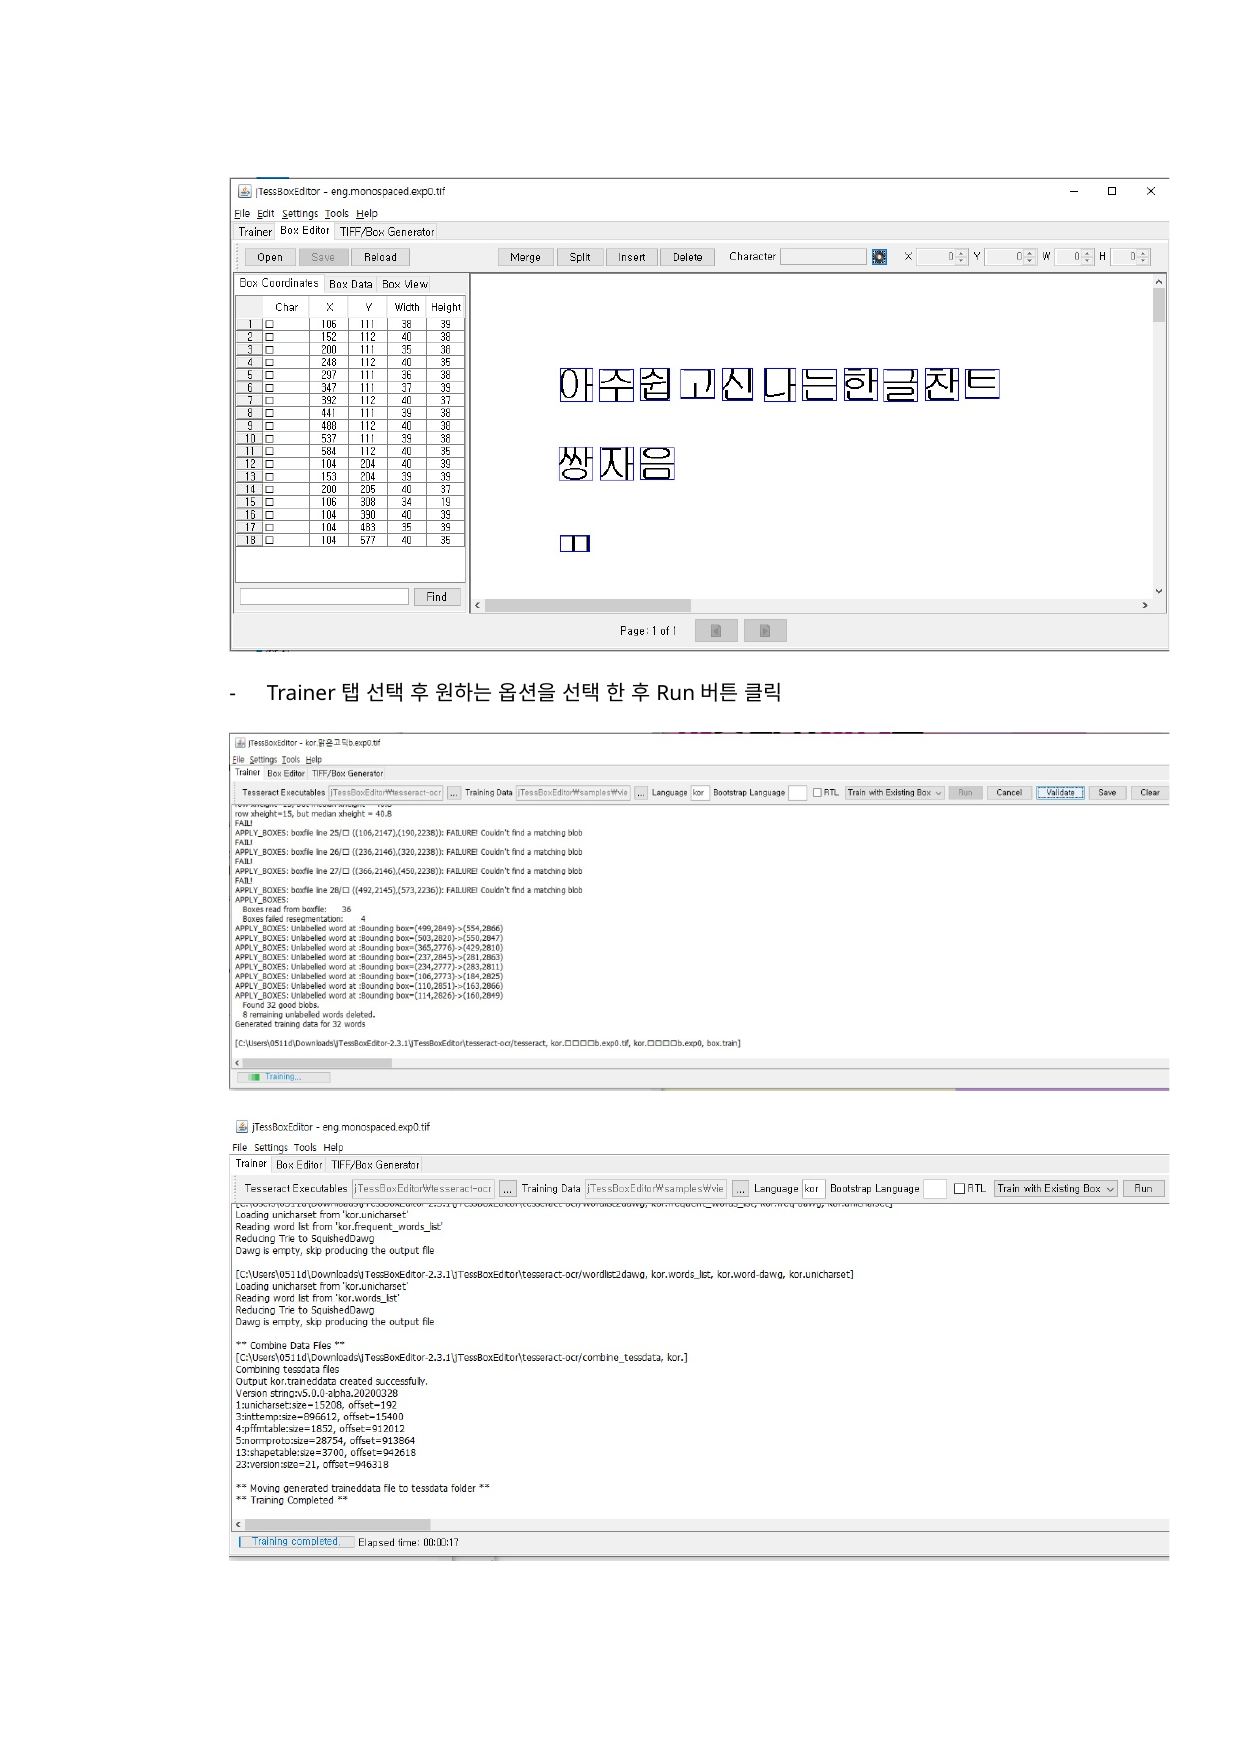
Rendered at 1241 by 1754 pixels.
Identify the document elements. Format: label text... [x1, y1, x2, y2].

picture [229, 1115, 1170, 1561]
picture [229, 732, 1170, 1091]
picture [229, 177, 1170, 652]
list Trainer 탭 선택 후 원하는 옵션을 선택 한 후 Run 버튼 클릭 [229, 677, 1090, 707]
